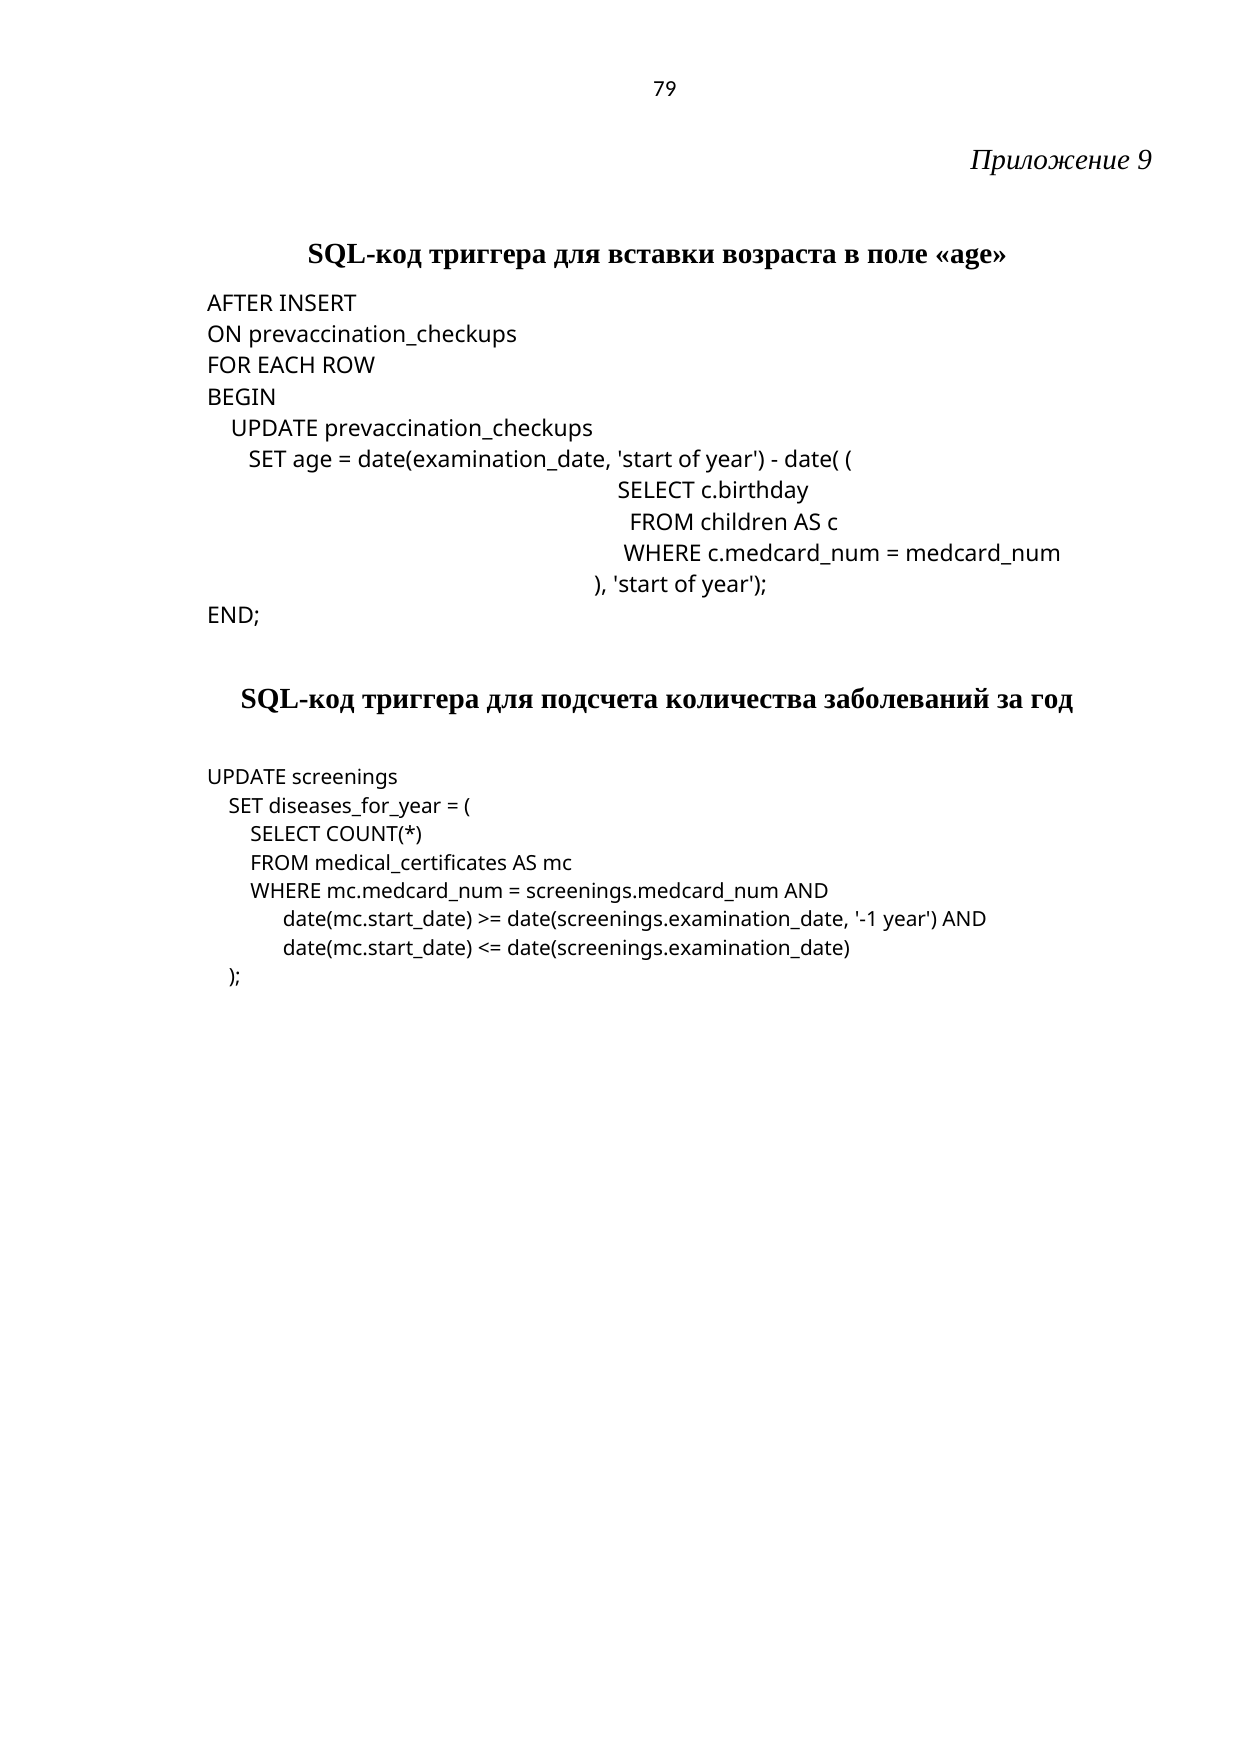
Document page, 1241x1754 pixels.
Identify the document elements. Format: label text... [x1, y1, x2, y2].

text END; [207, 599, 1152, 631]
text SET diseases_for_year = ( [207, 791, 1152, 819]
text ); [207, 961, 1152, 990]
text ), 'start of year'); [207, 568, 1152, 599]
text SET age = date(examination_date, 'start of year') - date( ( [207, 443, 1152, 474]
text AFTER INSERT [207, 287, 1152, 318]
text WHERE c.medcard_num = medcard_num [207, 537, 1152, 568]
text FOR EACH ROW [207, 349, 1152, 381]
subtitle Приложение 9 [177, 142, 1152, 176]
text BEGIN [207, 381, 1152, 412]
text WHERE mc.medcard_num = screenings.medcard_num AND [207, 876, 1152, 904]
text SELECT c.birthday [207, 474, 1152, 506]
text FROM medical_certificates AS mc [207, 848, 1152, 876]
text date(mc.start_date) <= date(screenings.examination_date) [207, 933, 1152, 961]
list SQL-код триггера для подсчета количества заболеваний за год [162, 681, 1152, 714]
list SQL-код триггера для вставки возраста в поле «age» [162, 236, 1152, 270]
text UPDATE prevaccination_checkups [207, 412, 1152, 443]
text date(mc.start_date) >= date(screenings.examination_date, '-1 year') AND [207, 904, 1152, 933]
text FROM children AS c [207, 506, 1152, 537]
text ON prevaccination_checkups [207, 318, 1152, 349]
text UPDATE screenings [207, 762, 1152, 791]
text SELECT COUNT(*) [207, 819, 1152, 848]
